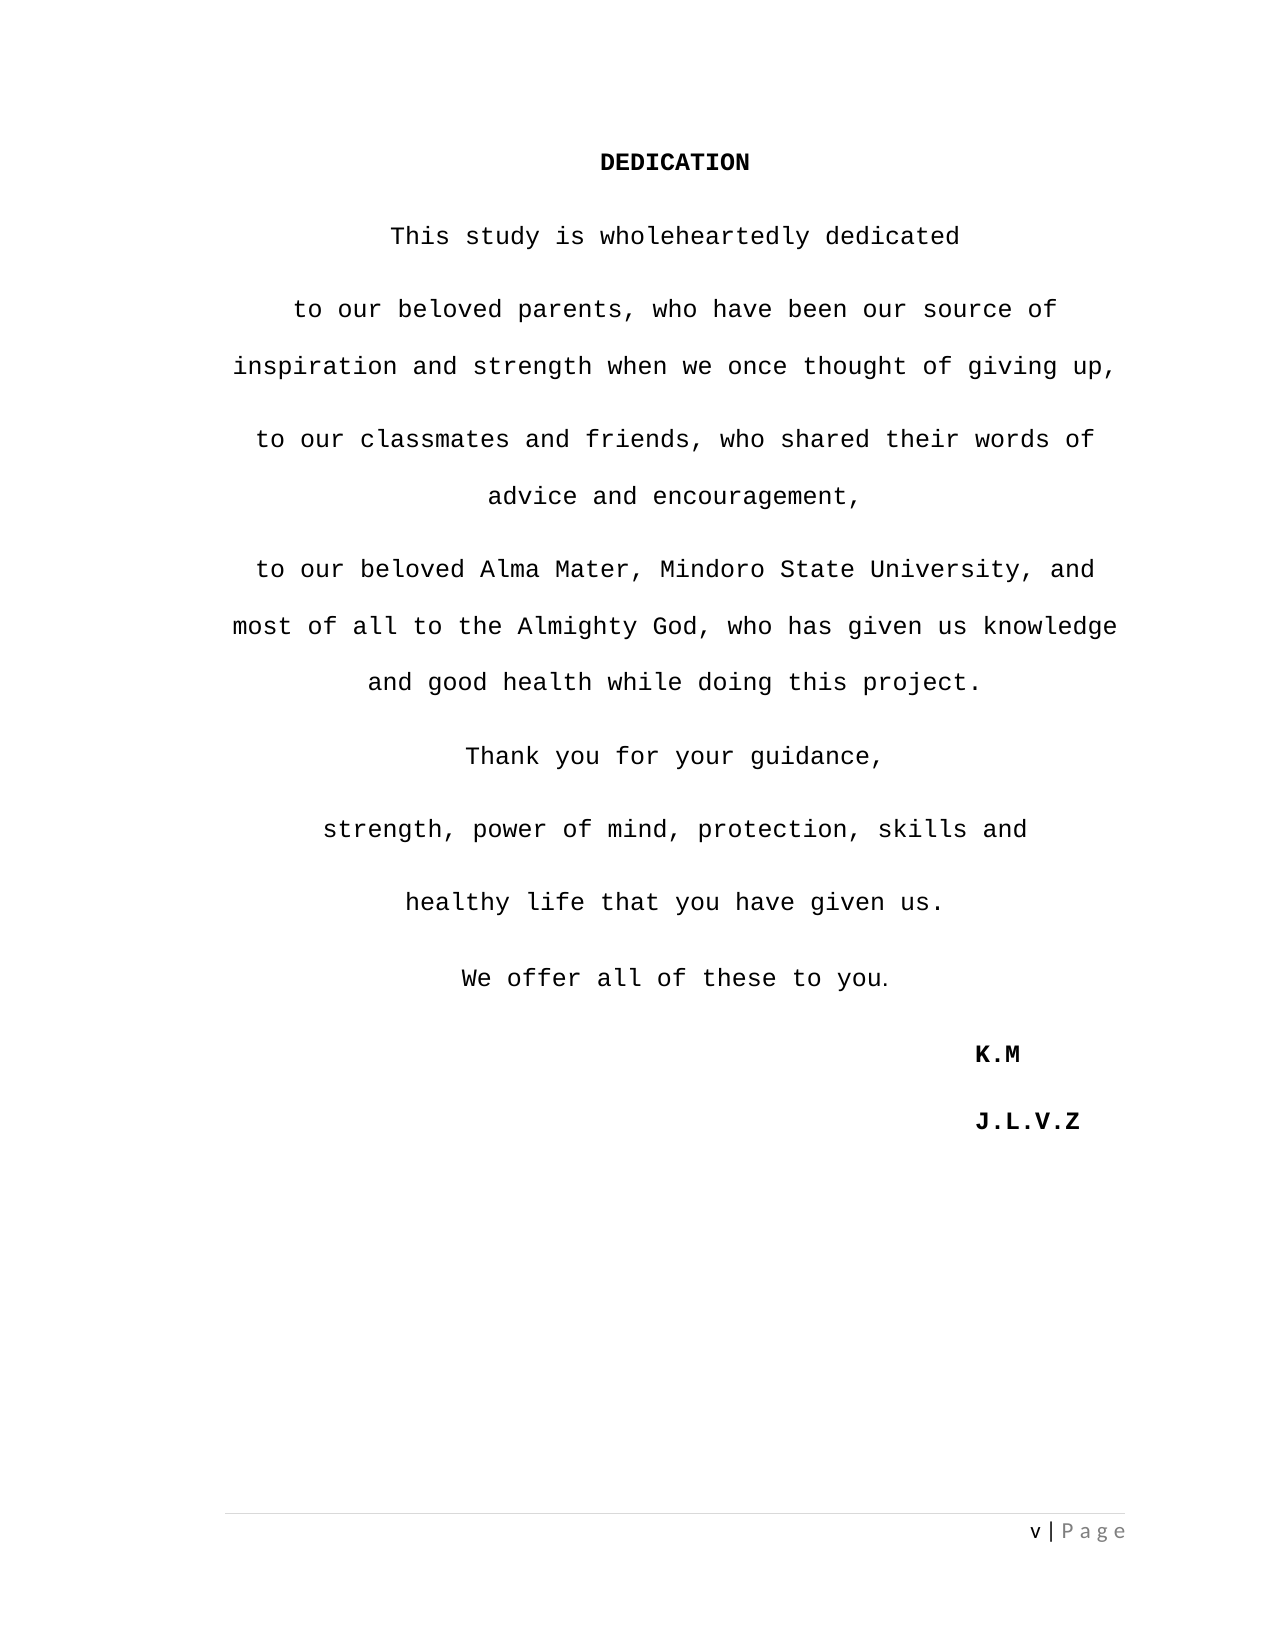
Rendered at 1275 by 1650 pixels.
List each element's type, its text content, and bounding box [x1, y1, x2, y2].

text strength, power of mind, protection, skills and [225, 817, 1125, 845]
text We offer all of these to you. [225, 963, 1125, 994]
text J.L.V.Z [225, 1108, 1125, 1137]
text DEDICATION [225, 150, 1125, 178]
text healthy life that you have given us. [225, 890, 1125, 918]
text Thank you for your guidance, [225, 743, 1125, 772]
text to our classmates and friends, who shared their words of advice and encouragement, [225, 427, 1125, 512]
text to our beloved Alma Mater, Mindoro State University, and most of all to the Almighty God, who has given us knowledge and good health while doing this project. [225, 557, 1125, 698]
text This study is wholeheartedly dedicated [225, 223, 1125, 252]
text to our beloved parents, who have been our source of inspiration and strength when we once thought of giving up, [225, 297, 1125, 382]
text K.M [900, 1042, 1125, 1070]
